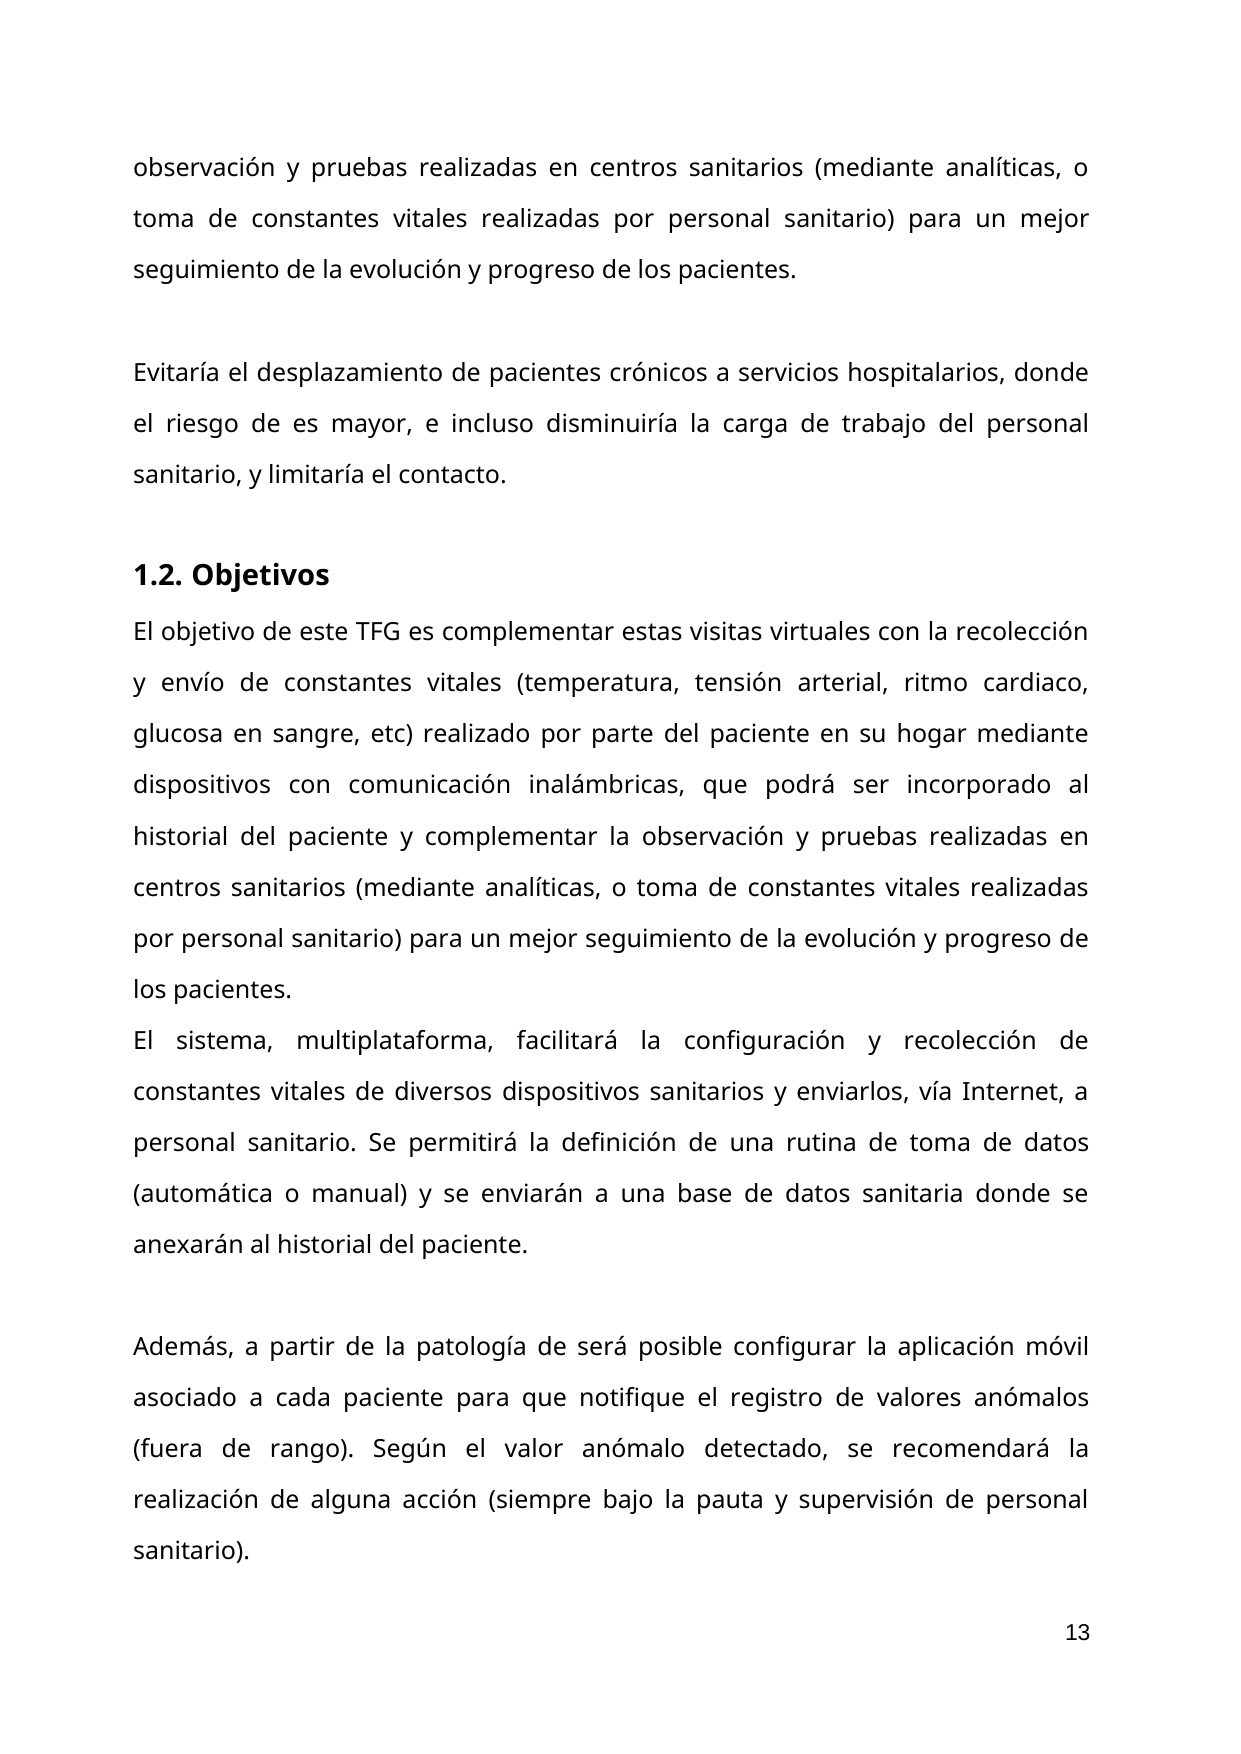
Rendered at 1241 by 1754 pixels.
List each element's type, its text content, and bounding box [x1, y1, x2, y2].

text Evitaría el desplazamiento de pacientes crónicos a servicios hospitalarios, donde el riesgo de es mayor, e incluso disminuiría la carga de trabajo del personal sanitario, y limitaría el contacto. [133, 354, 1090, 490]
list Objetivos [133, 554, 1090, 594]
text El objetivo de este TFG es complementar estas visitas virtuales con la recolección y envío de constantes vitales (temperatura, tensión arterial, ritmo cardiaco, glucosa en sangre, etc) realizado por parte del paciente en su hogar mediante dispositivos con comunicación inalámbricas, que podrá ser incorporado al historial del paciente y complementar la observación y pruebas realizadas en centros sanitarios (mediante analíticas, o toma de constantes vitales realizadas por personal sanitario) para un mejor seguimiento de la evolución y progreso de los pacientes. [133, 614, 1090, 1005]
text Además, a partir de la patología de será posible configurar la aplicación móvil asociado a cada paciente para que notifique el registro de valores anómalos (fuera de rango). Según el valor anómalo detectado, se recomendará la realización de alguna acción (siempre bajo la pauta y supervisión de personal sanitario). [133, 1329, 1090, 1567]
text El sistema, multiplataforma, facilitará la configuración y recolección de constantes vitales de diversos dispositivos sanitarios y enviarlos, vía Internet, a personal sanitario. Se permitirá la definición de una rutina de toma de datos (automática o manual) y se enviarán a una base de datos sanitaria donde se anexarán al historial del paciente. [133, 1022, 1090, 1261]
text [133, 150, 1090, 286]
